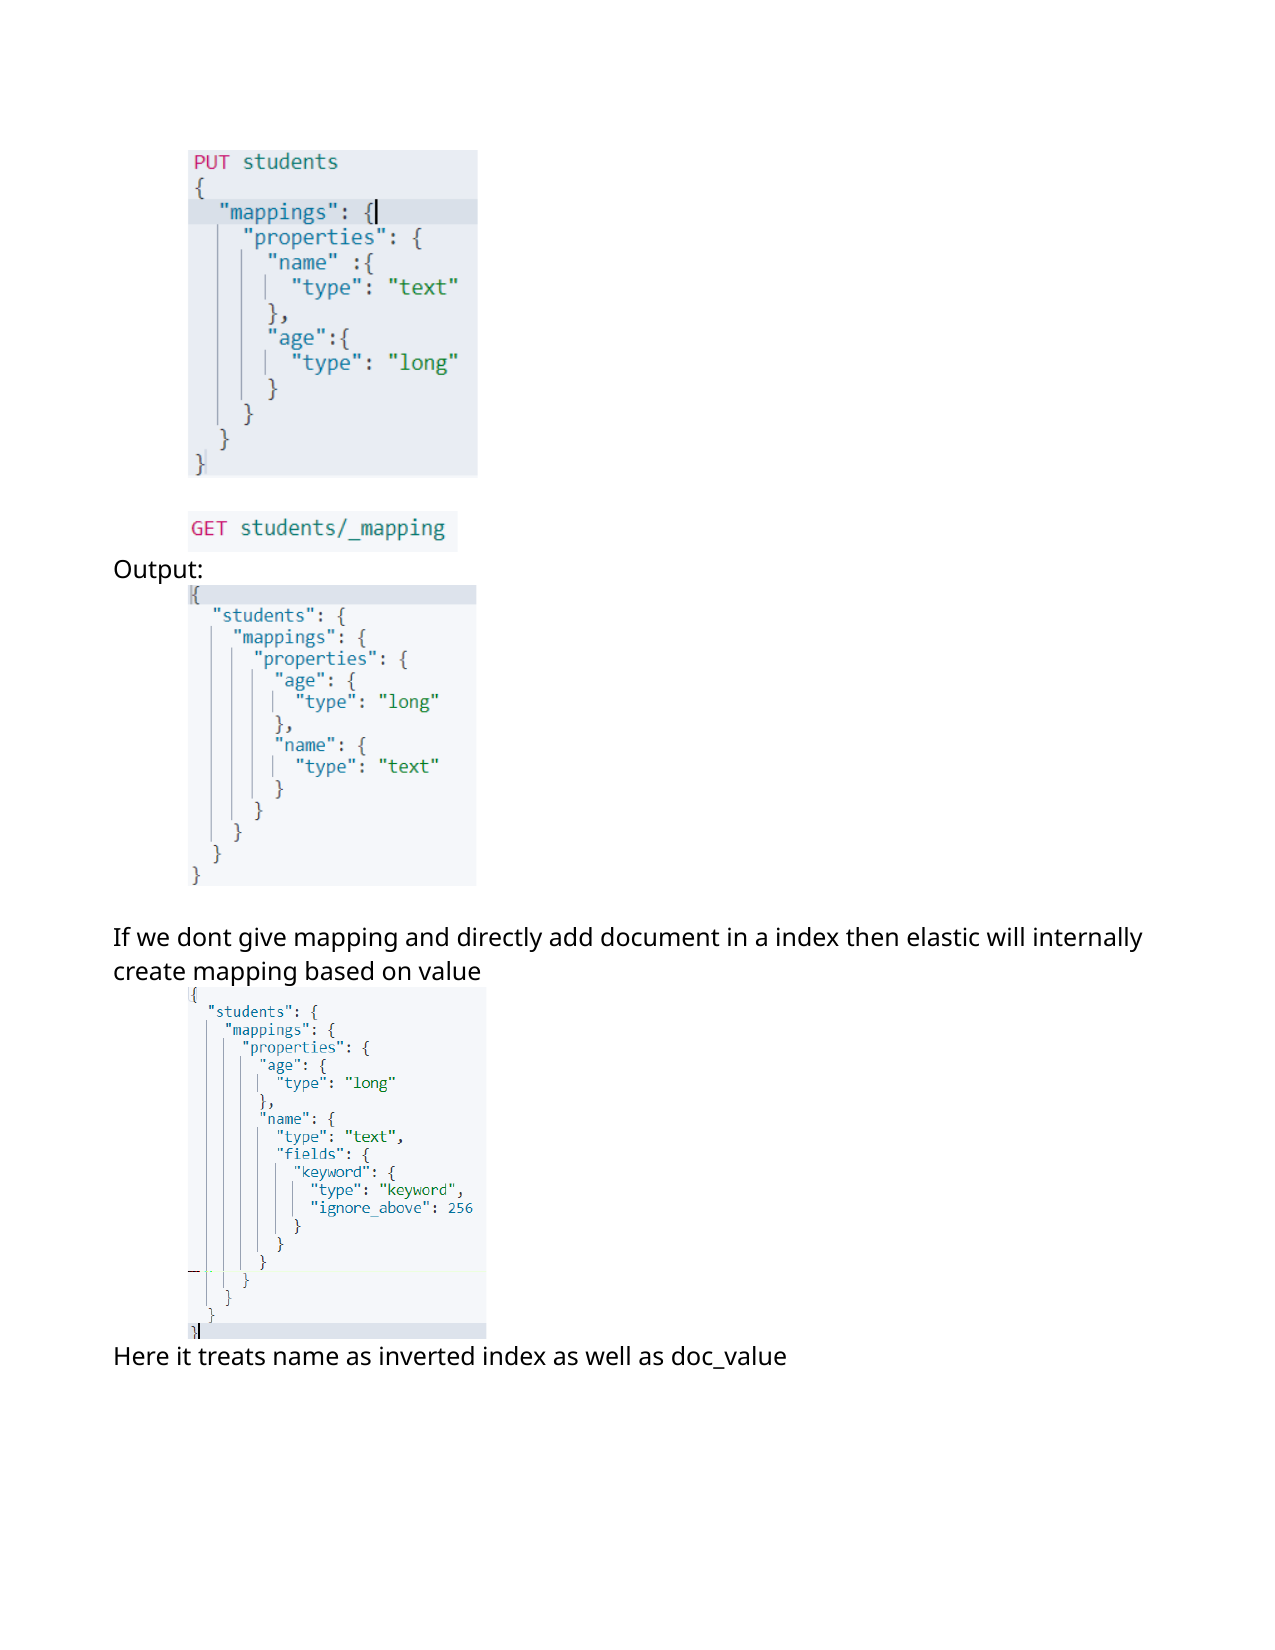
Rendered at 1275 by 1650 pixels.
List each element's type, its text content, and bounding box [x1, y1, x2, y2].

picture [187, 150, 478, 478]
text If we dont give mapping and directly add document in a index then elastic will internally create mapping based on value [113, 919, 1162, 987]
picture [187, 987, 487, 1339]
picture [187, 585, 477, 886]
text Output: [113, 552, 1162, 586]
picture [187, 511, 458, 552]
text Here it treats name as inverted index as well as doc_value [113, 1338, 1162, 1373]
